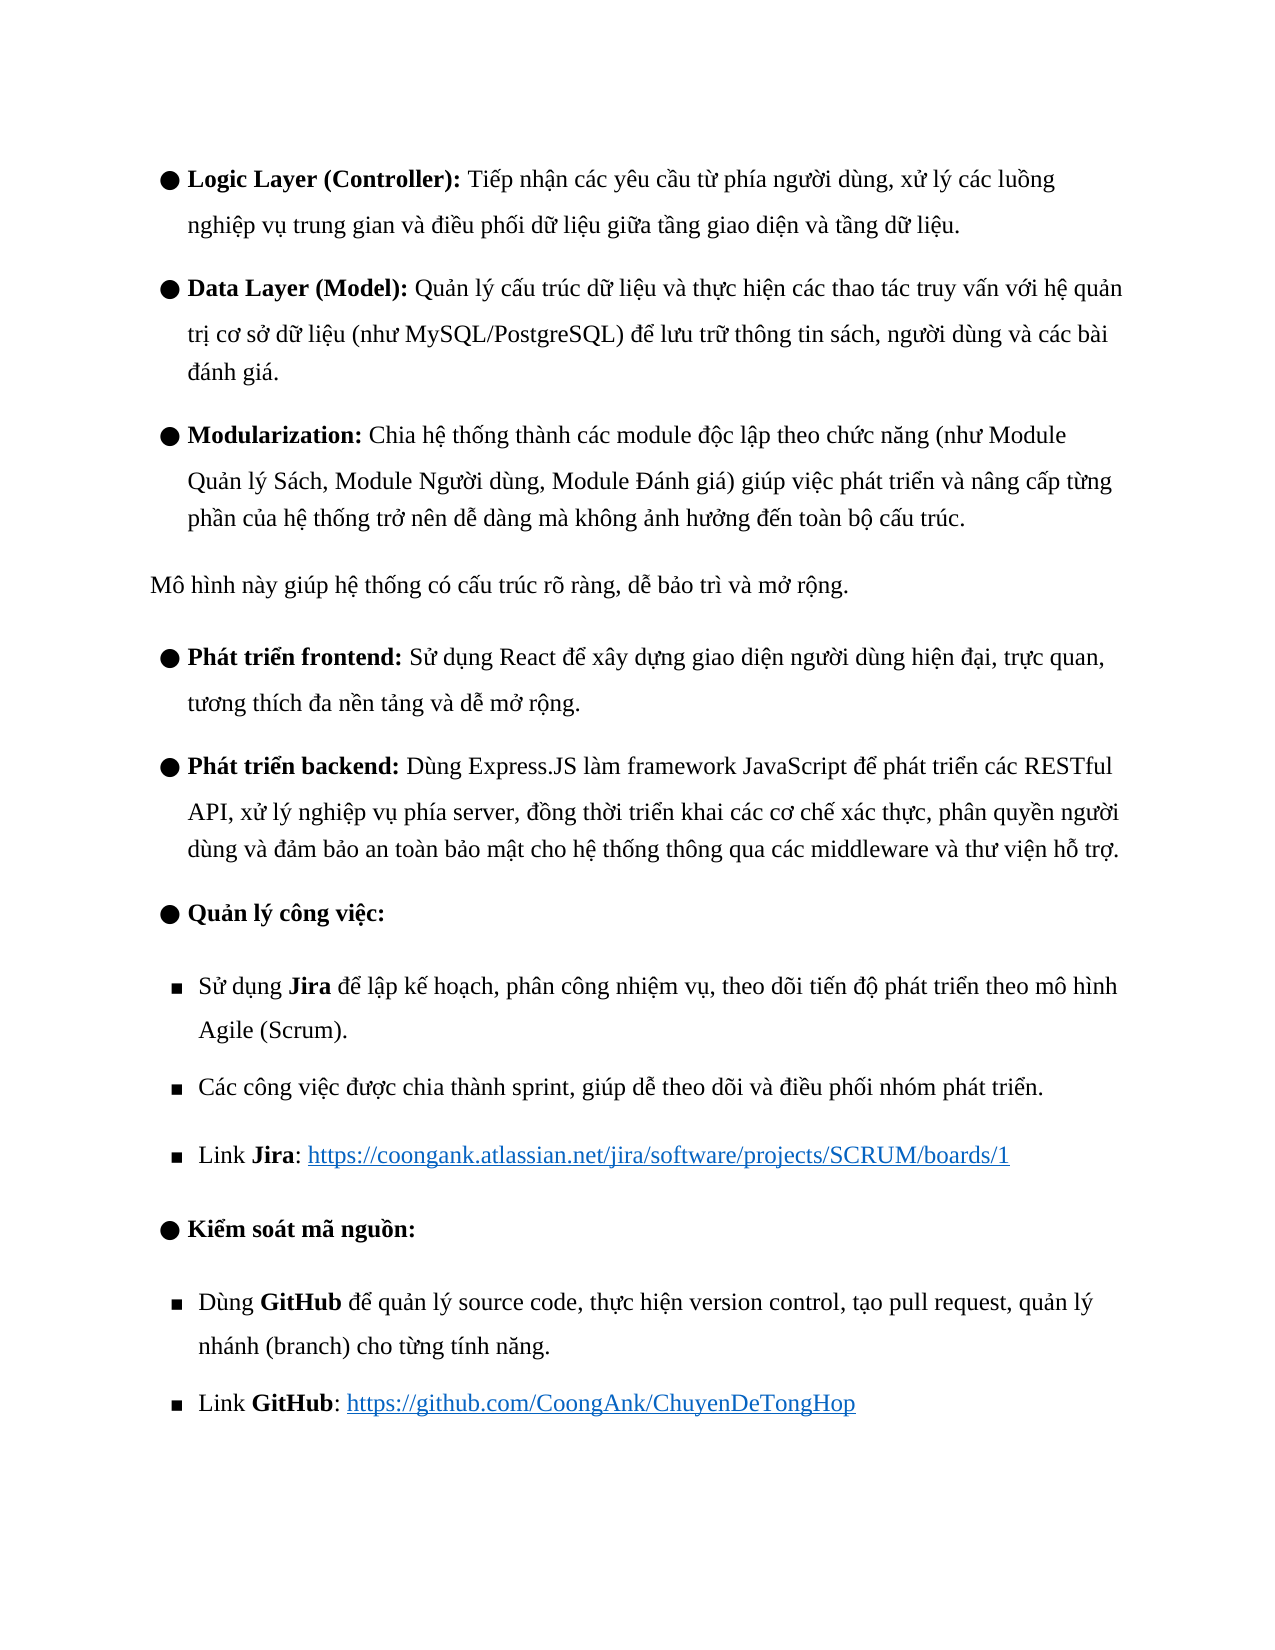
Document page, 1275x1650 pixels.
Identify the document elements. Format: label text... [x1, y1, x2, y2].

list Modularization: Chia hệ thống thành các module độc lập theo chức năng (như Module Quản lý Sách, Module Người dùng, Module Đánh giá) giúp việc phát triển và nâng cấp từng phần của hệ thống trở nên dễ dàng mà không ảnh hưởng đến toàn bộ cấu trúc. [159, 406, 1125, 532]
list Link GitHub: https://github.com/CoongAnk/ChuyenDeTongHop [169, 1381, 1125, 1423]
list Logic Layer (Controller): Tiếp nhận các yêu cầu từ phía người dùng, xử lý các luồng nghiệp vụ trung gian và điều phối dữ liệu giữa tầng giao diện và tầng dữ liệu. [159, 150, 1125, 238]
list Quản lý công việc: [159, 884, 1125, 936]
list Link Jira: https://coongank.atlassian.net/jira/software/projects/SCRUM/boards/1 [169, 1132, 1125, 1175]
text Mô hình này giúp hệ thống có cấu trúc rõ ràng, dễ bảo trì và mở rộng. [150, 570, 1125, 599]
list Sử dụng Jira để lập kế hoạch, phân công nhiệm vụ, theo dõi tiến độ phát triển theo mô hình Agile (Scrum). [169, 963, 1125, 1043]
list Phát triển frontend: Sử dụng React để xây dựng giao diện người dùng hiện đại, trực quan, tương thích đa nền tảng và dễ mở rộng. [159, 628, 1125, 716]
list Dùng GitHub để quản lý source code, thực hiện version control, tạo pull request, quản lý nhánh (branch) cho từng tính năng. [169, 1279, 1125, 1359]
list Data Layer (Model): Quản lý cấu trúc dữ liệu và thực hiện các thao tác truy vấn với hệ quản trị cơ sở dữ liệu (như MySQL/PostgreSQL) để lưu trữ thông tin sách, người dùng và các bài đánh giá. [159, 259, 1125, 385]
list Các công việc được chia thành sprint, giúp dễ theo dõi và điều phối nhóm phát triển. [169, 1064, 1125, 1107]
list Phát triển backend: Dùng Express.JS làm framework JavaScript để phát triển các RESTful API, xử lý nghiệp vụ phía server, đồng thời triển khai các cơ chế xác thực, phân quyền người dùng và đảm bảo an toàn bảo mật cho hệ thống thông qua các middleware và thư viện hỗ trợ. [159, 737, 1125, 863]
list Kiểm soát mã nguồn: [159, 1201, 1125, 1252]
